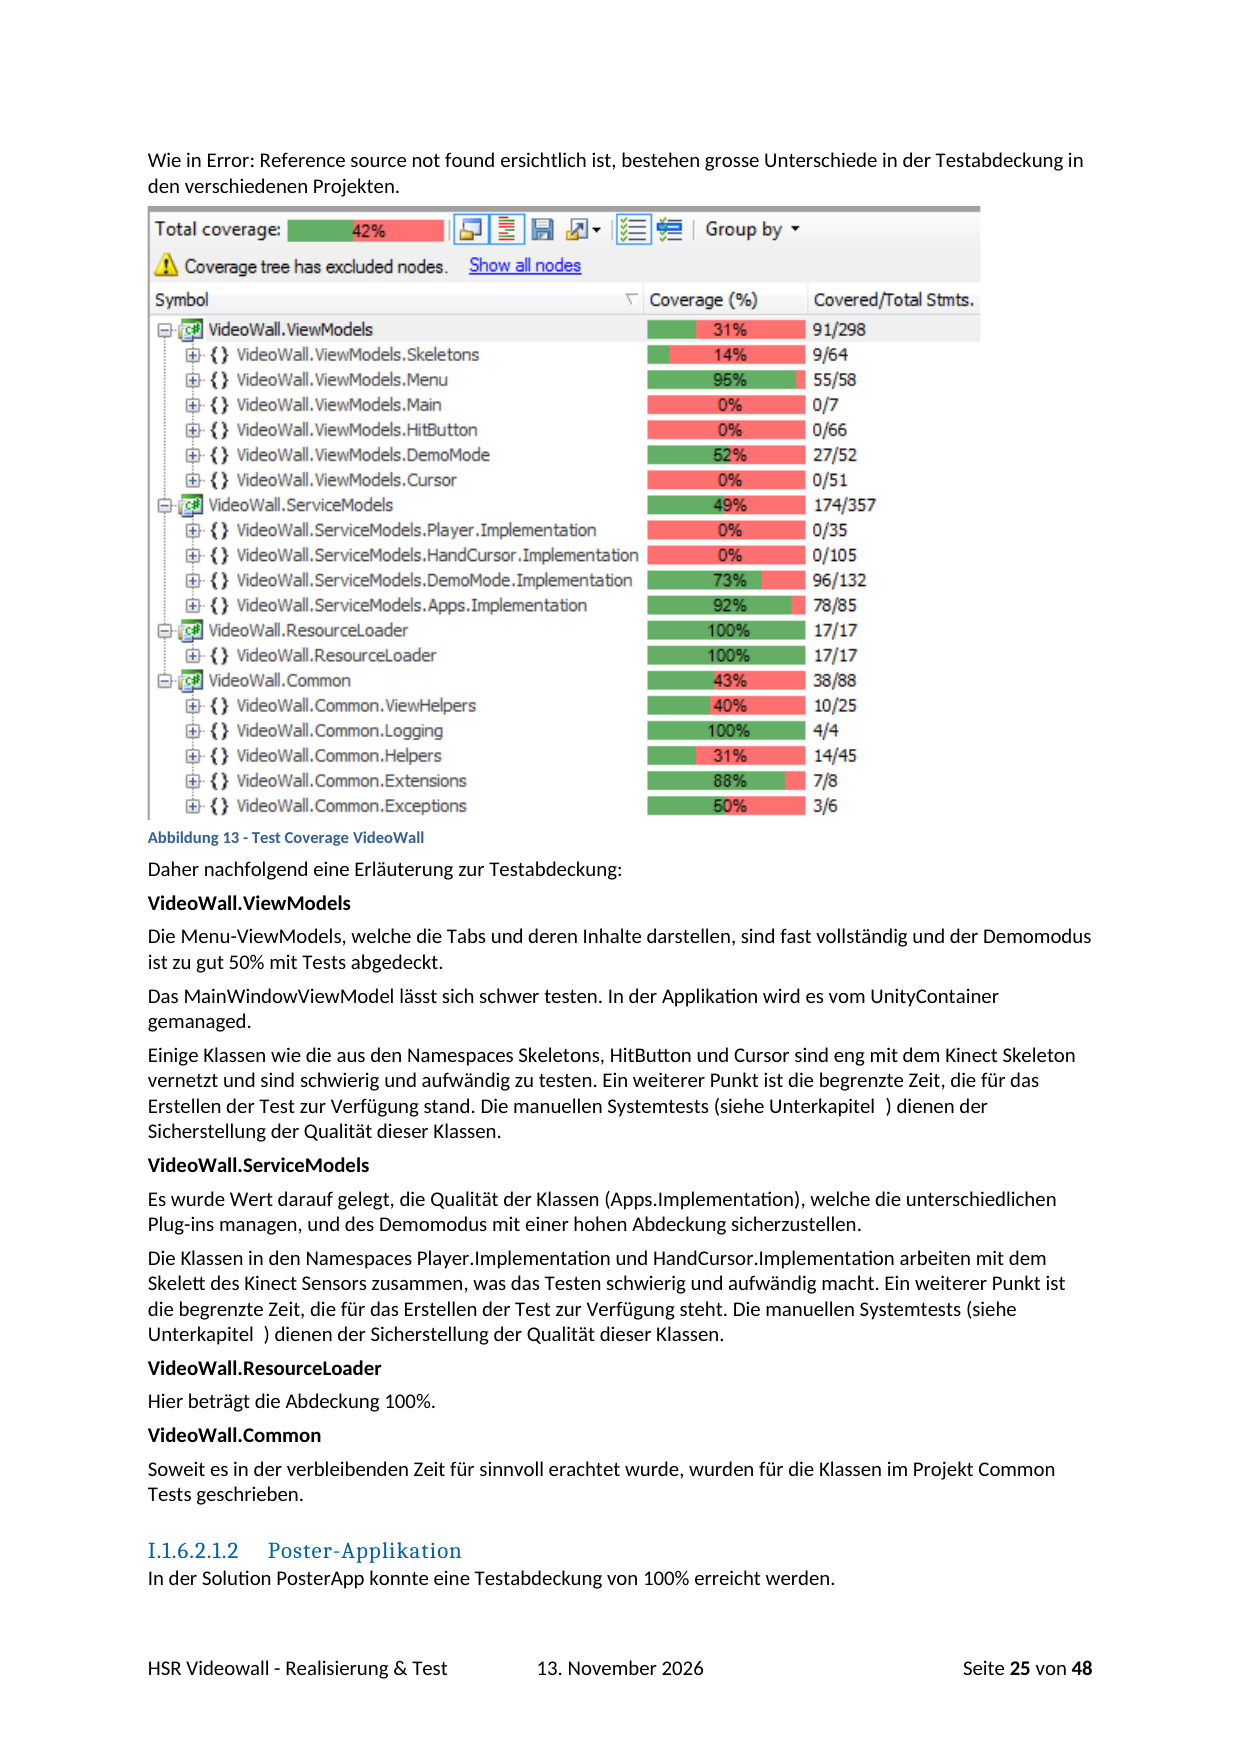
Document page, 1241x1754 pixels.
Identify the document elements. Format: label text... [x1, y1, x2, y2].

text VideoWall.ServiceModels [148, 1152, 1093, 1177]
text Die Menu-ViewModels, welche die Tabs und deren Inhalte darstellen, sind fast vollständig und der Demomodus ist zu gut 50% mit Tests abgedeckt. [148, 924, 1093, 974]
picture [147, 206, 981, 820]
text Abbildung 13 - Test Coverage VideoWall [148, 828, 1093, 848]
text Hier beträgt die Abdeckung 100%. [148, 1389, 1093, 1414]
text In der Solution PosterApp konnte eine Testabdeckung von 100% erreicht werden. [148, 1565, 1093, 1590]
text VideoWall.Common [148, 1422, 1093, 1448]
subtitle Poster-Applikation [148, 1538, 1093, 1565]
text VideoWall.ViewModels [148, 890, 1093, 915]
text Das MainWindowViewModel lässt sich schwer testen. In der Applikation wird es vom UnityContainer gemanaged. [148, 983, 1093, 1034]
text Es wurde Wert darauf gelegt, die Qualität der Klassen (Apps.Implementation), welche die unterschiedlichen Plug-ins managen, und des Demomodus mit einer hohen Abdeckung sicherzustellen. [148, 1186, 1093, 1237]
text Soweit es in der verbleibenden Zeit für sinnvoll erachtet wurde, wurden für die Klassen im Projekt Common Tests geschrieben. [148, 1456, 1093, 1507]
text Daher nachfolgend eine Erläuterung zur Testabdeckung: [148, 856, 1093, 882]
text Die Klassen in den Namespaces Player.Implementation und HandCursor.Implementation arbeiten mit dem Skelett des Kinect Sensors zusammen, was das Testen schwierig und aufwändig macht. Ein weiterer Punkt ist die begrenzte Zeit, die für das Erstellen der Test zur Verfügung steht. Die manuellen Systemtests (siehe Unterkapitel I.1.4 Systemtests) dienen der Sicherstellung der Qualität dieser Klassen. [148, 1245, 1093, 1347]
text VideoWall.ResourceLoader [148, 1355, 1093, 1380]
text Einige Klassen wie die aus den Namespaces Skeletons, HitButton und Cursor sind eng mit dem Kinect Skeleton vernetzt und sind schwierig und aufwändig zu testen. Ein weiterer Punkt ist die begrenzte Zeit, die für das Erstellen der Test zur Verfügung stand. Die manuellen Systemtests (siehe Unterkapitel I.1.4 Systemtests) dienen der Sicherstellung der Qualität dieser Klassen. [148, 1042, 1093, 1144]
